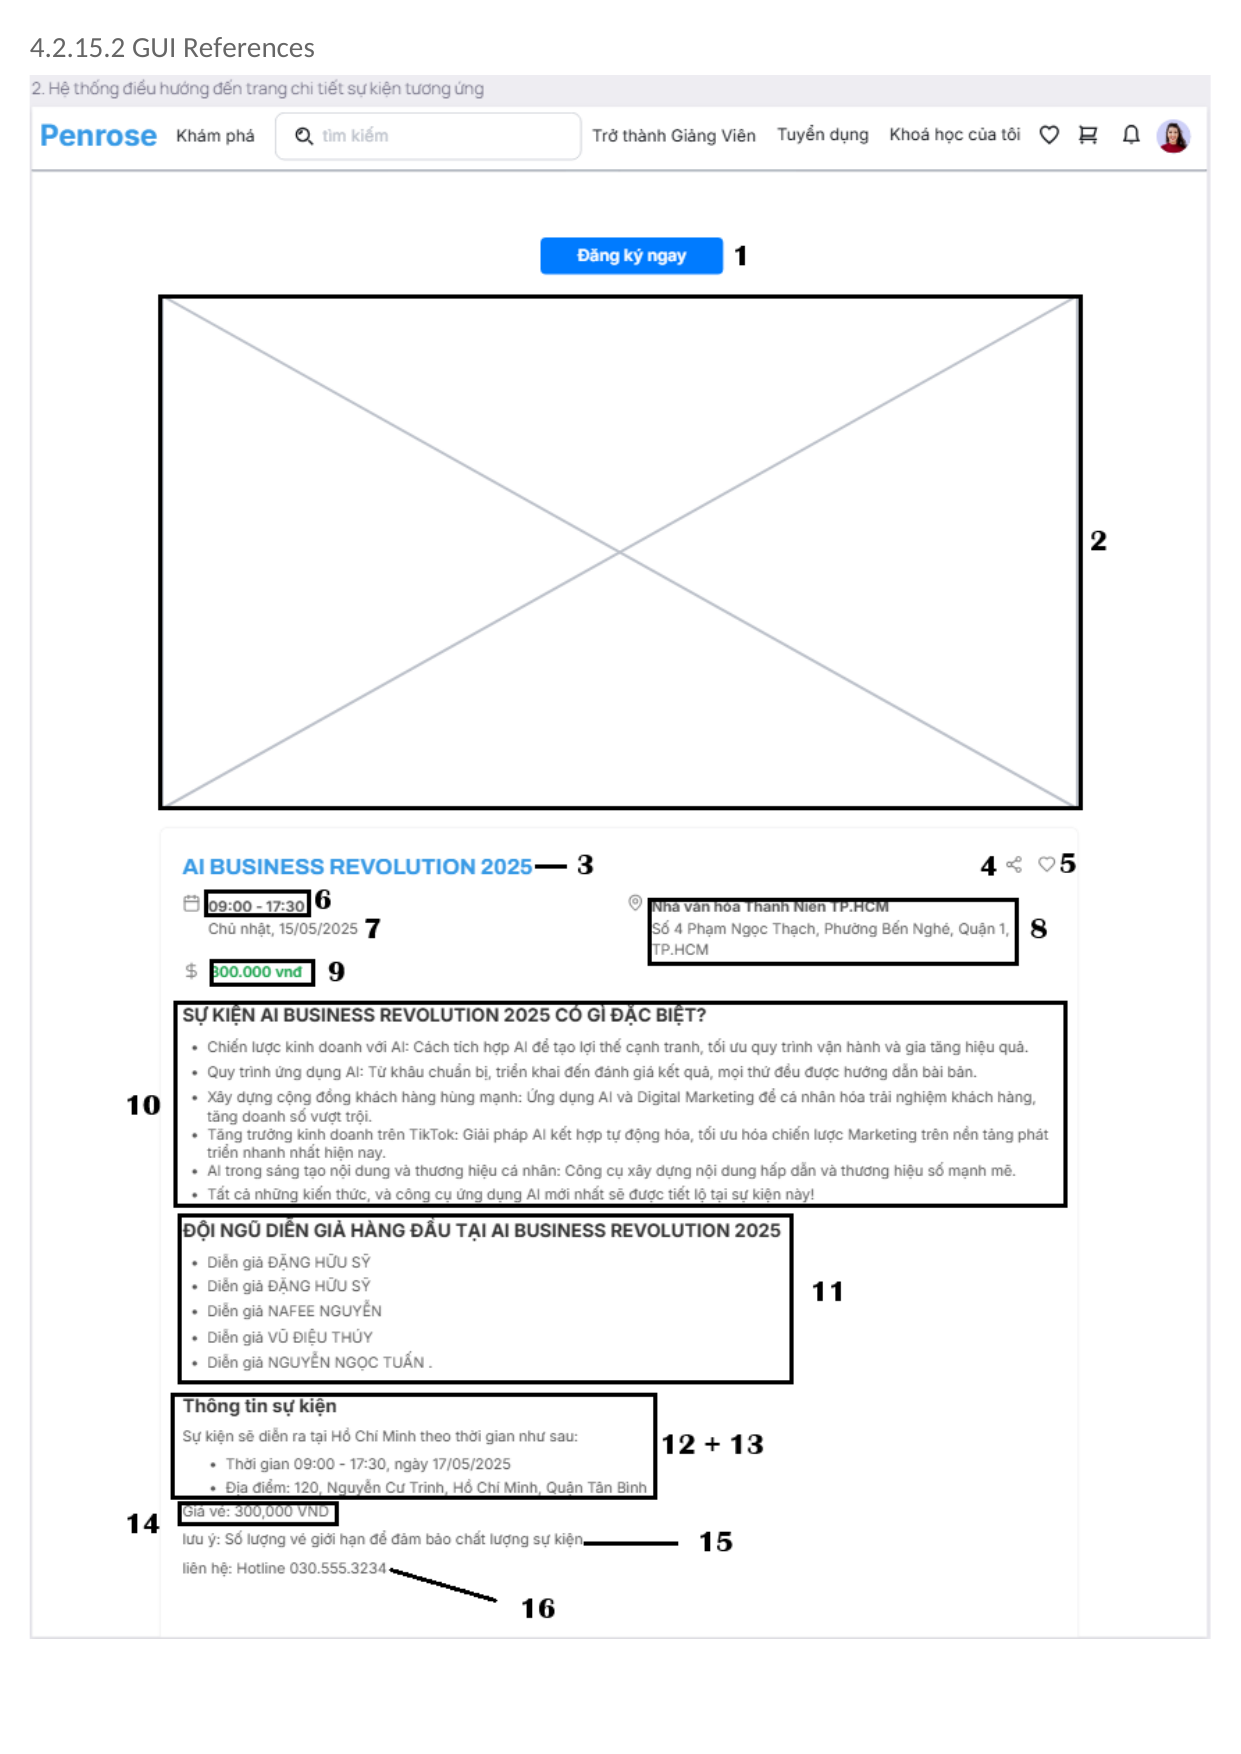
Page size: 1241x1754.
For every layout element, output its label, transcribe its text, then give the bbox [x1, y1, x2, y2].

subtitle 4.2.15.2 GUI References [29, 29, 1211, 65]
picture [29, 75, 1211, 1639]
